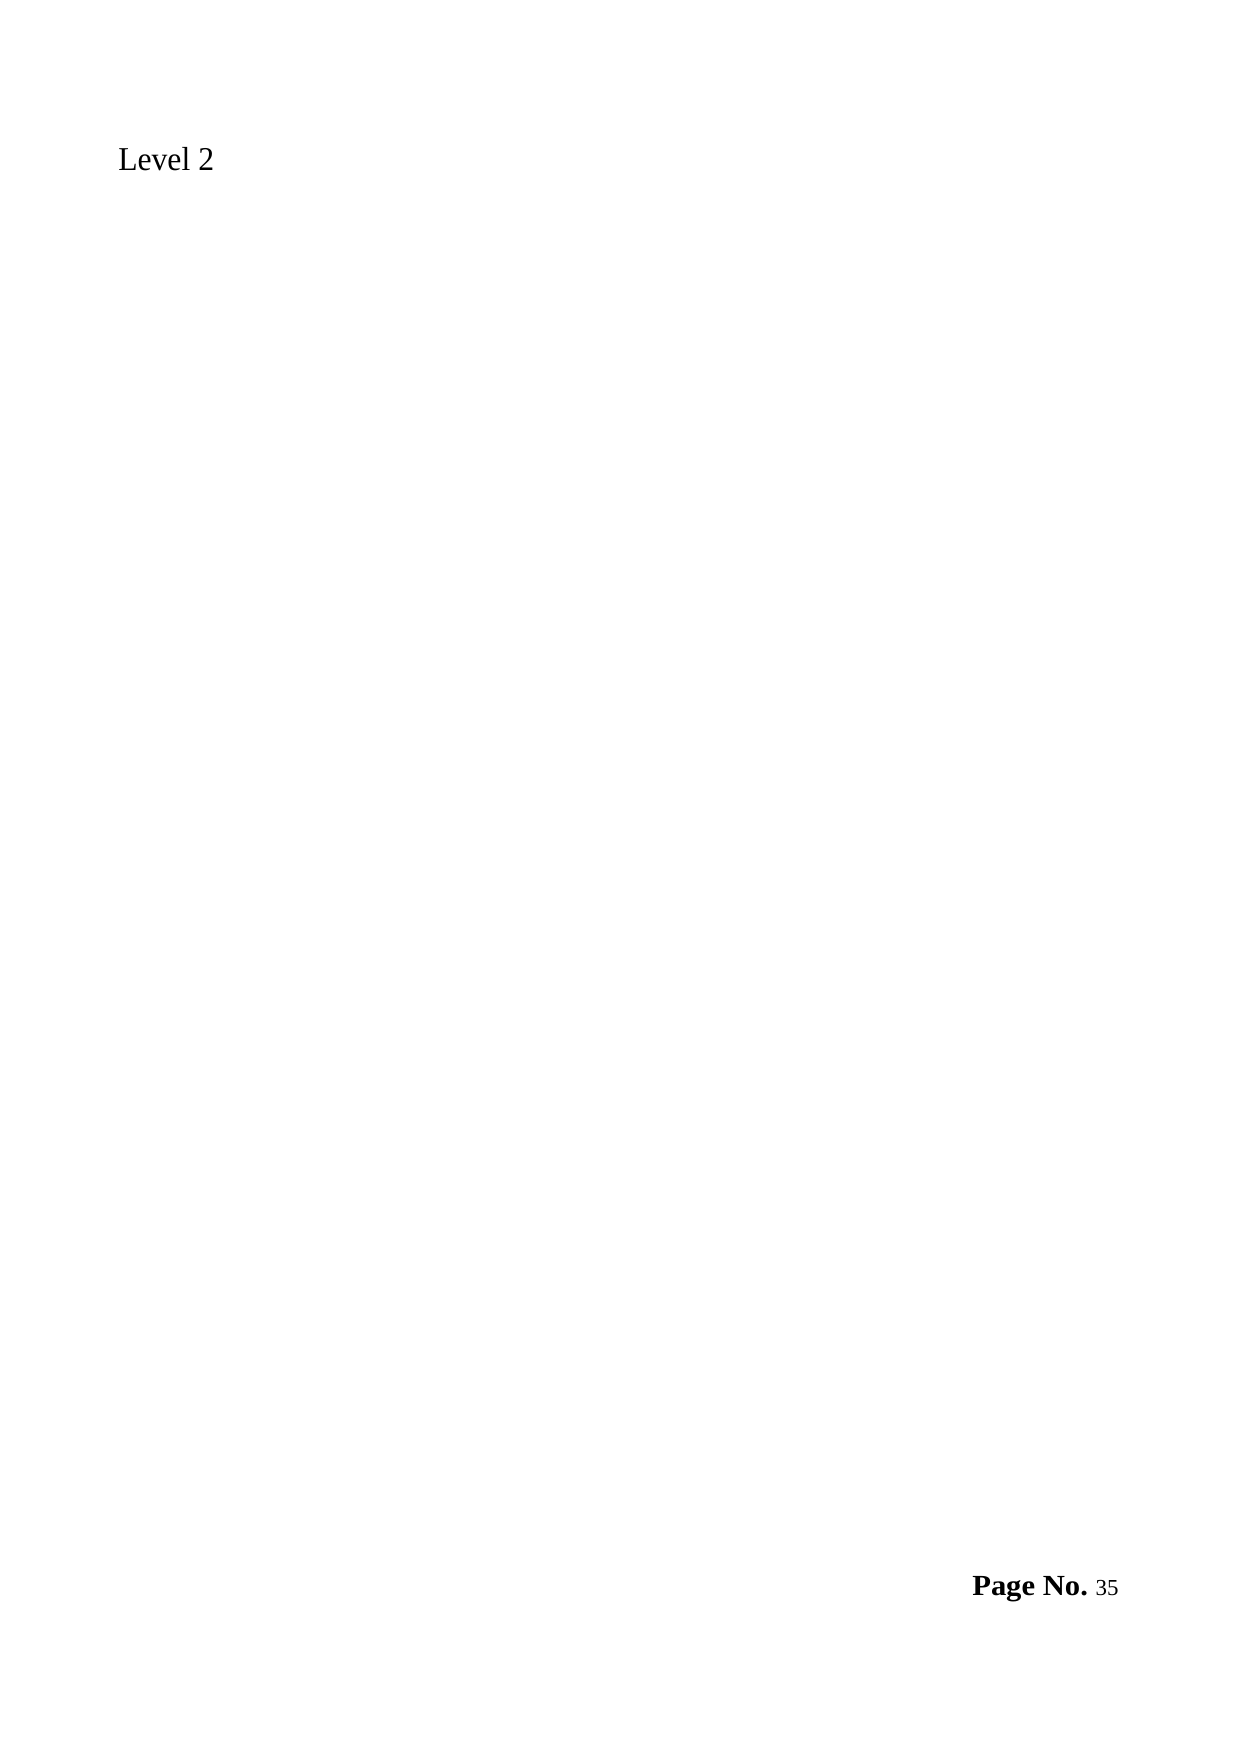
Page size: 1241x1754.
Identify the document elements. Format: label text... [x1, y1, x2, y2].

text Level 2 [118, 139, 1240, 178]
